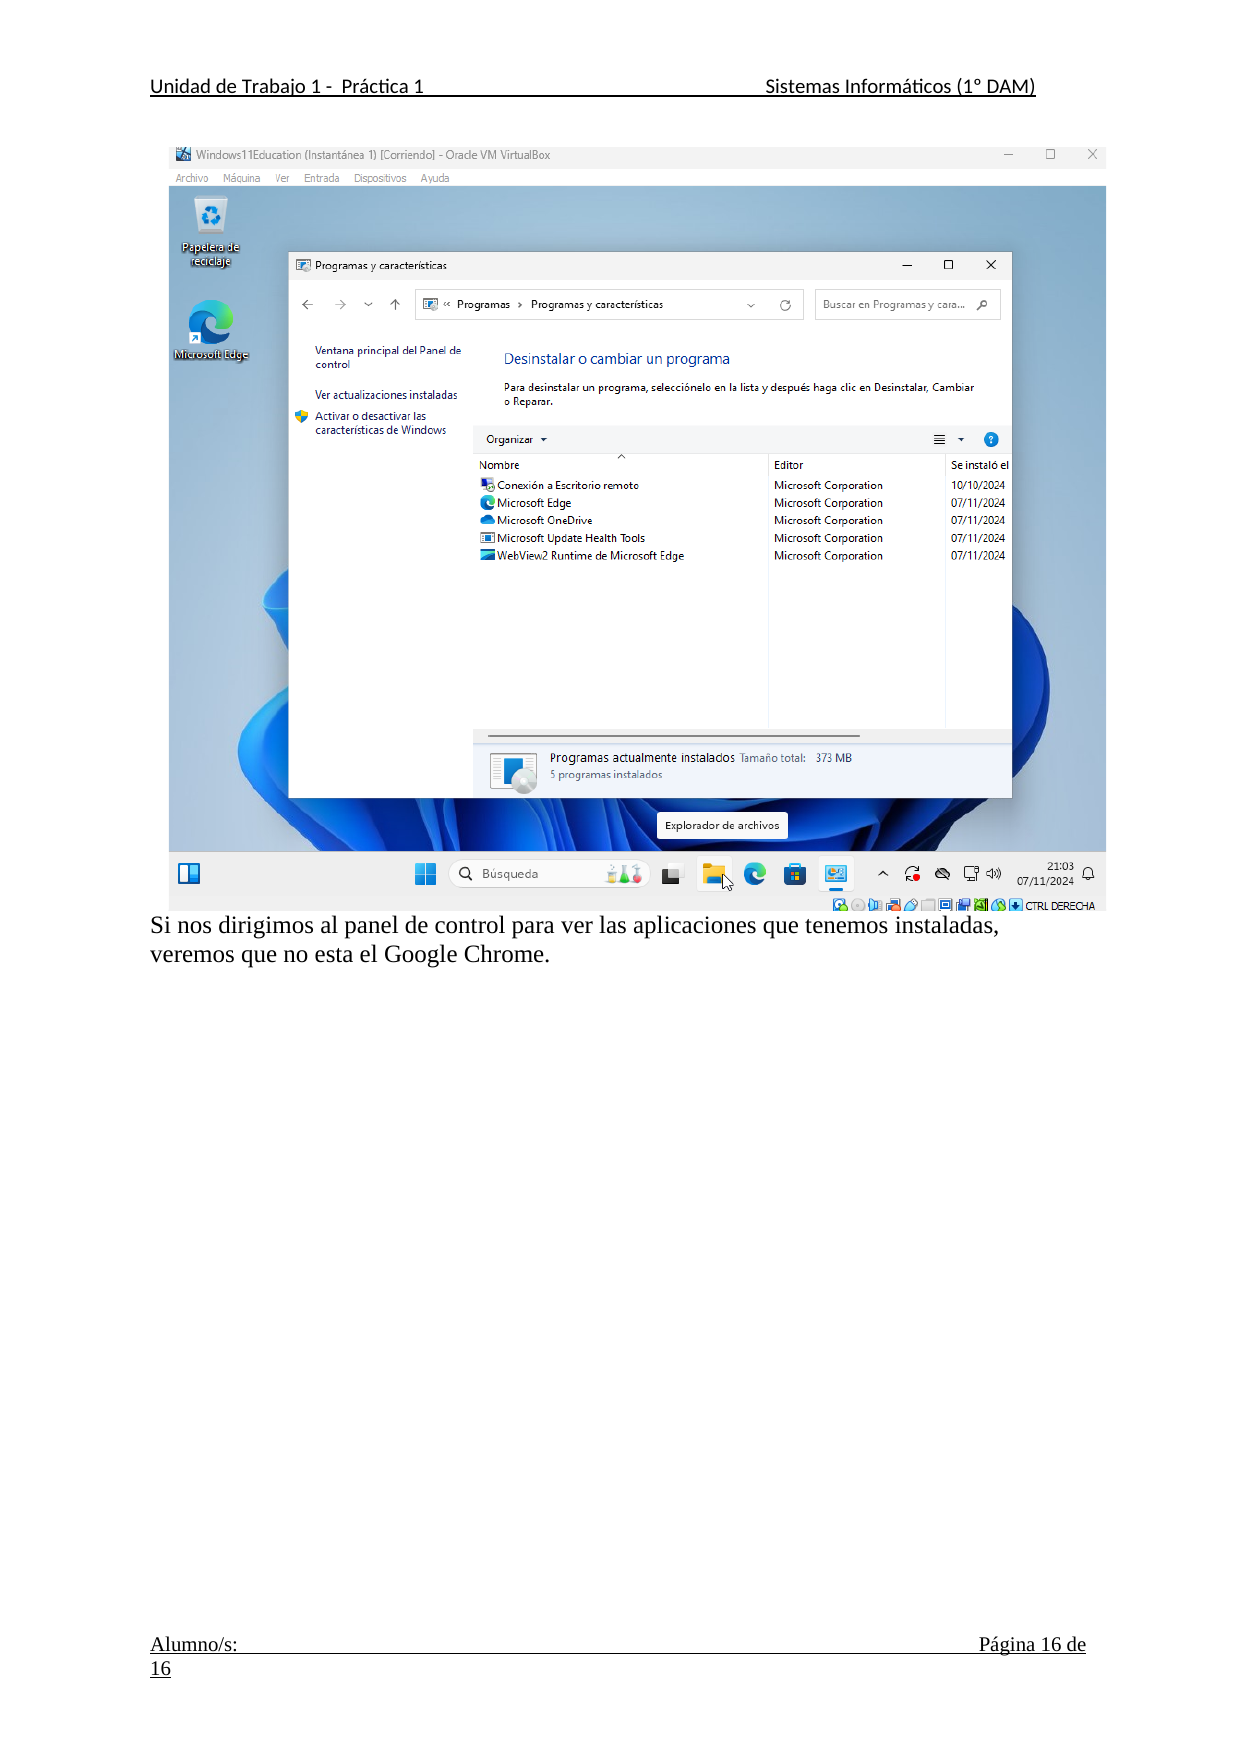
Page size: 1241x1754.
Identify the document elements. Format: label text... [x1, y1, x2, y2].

text Si nos dirigimos al panel de control para ver las aplicaciones que tenemos instaladas, veremos que no esta el Google Chrome. [150, 148, 1087, 968]
